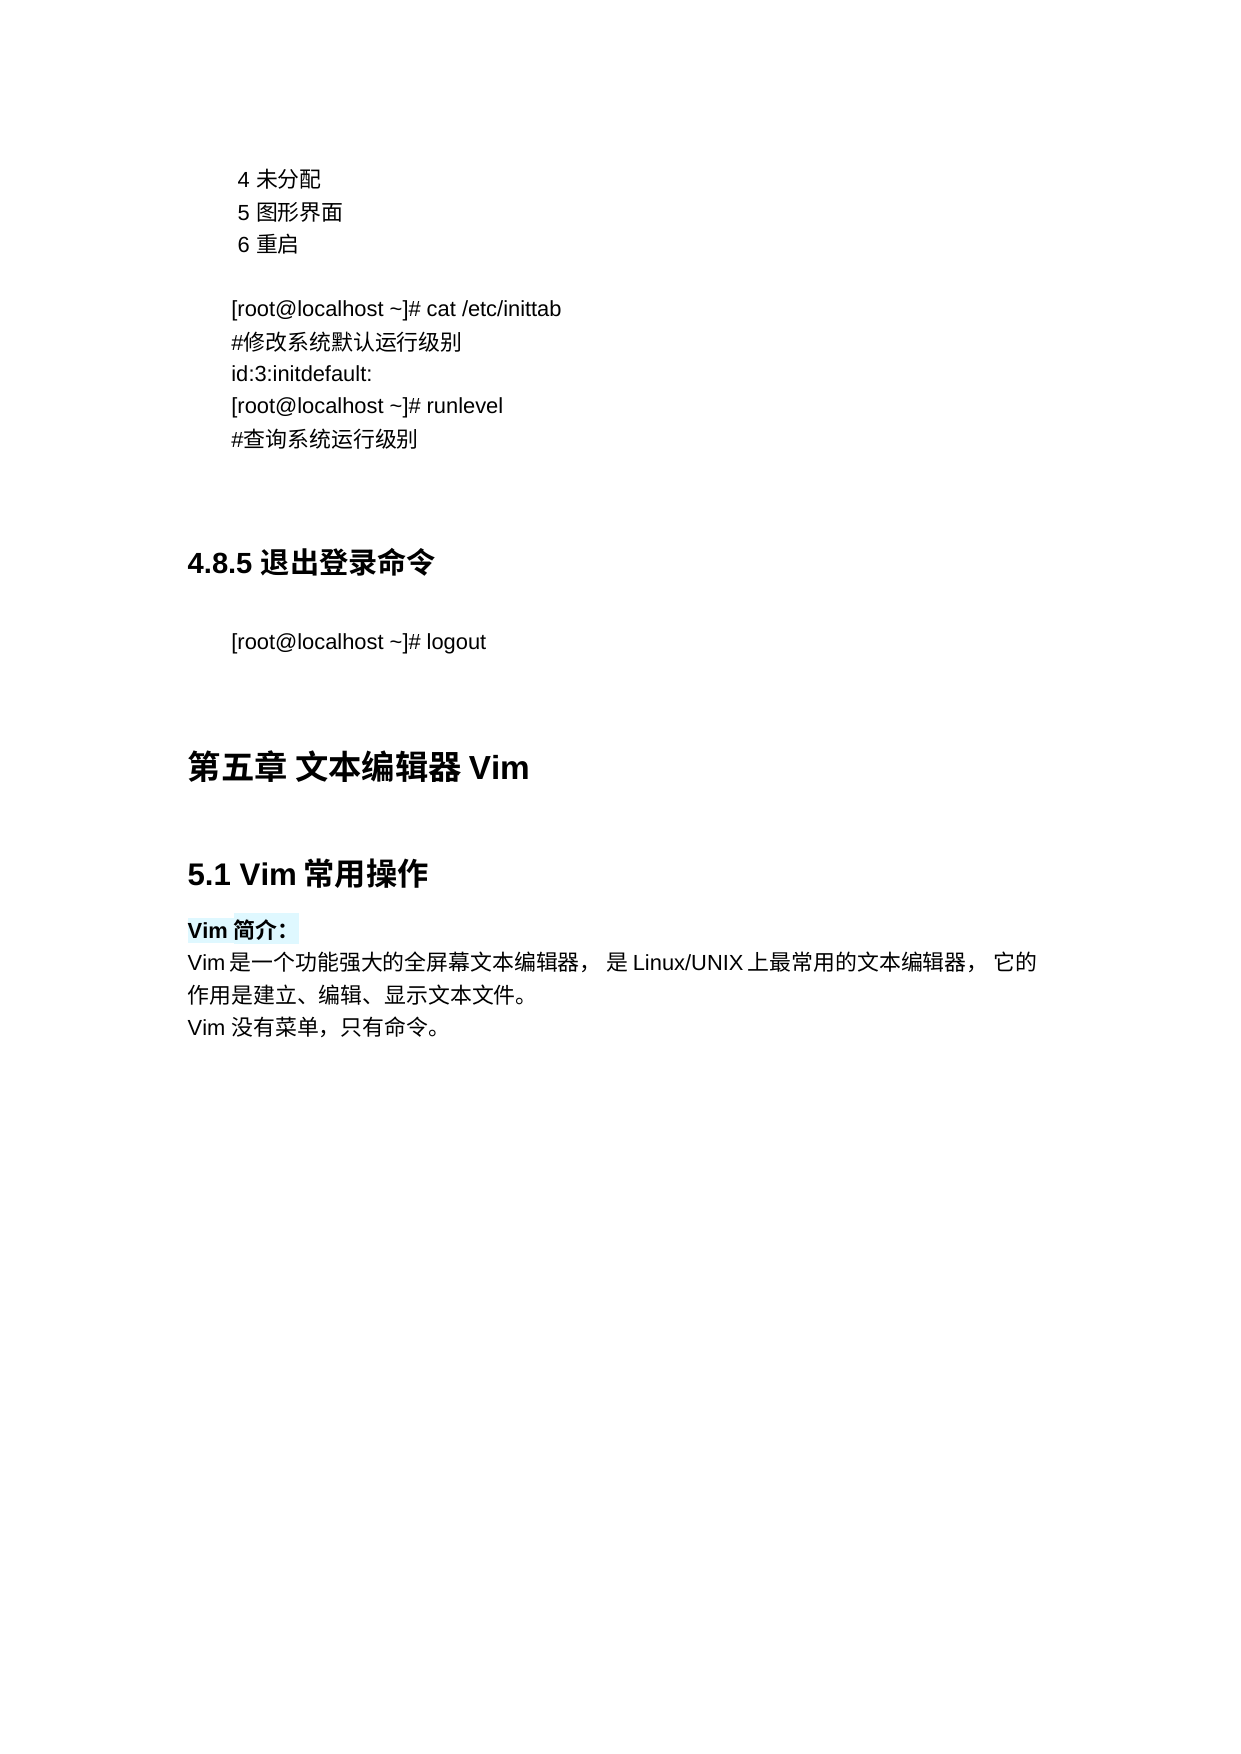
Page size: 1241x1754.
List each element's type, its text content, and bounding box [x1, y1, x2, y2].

text id:3:initdefault: [231, 357, 1053, 389]
text #修改系统默认运行级别 [231, 324, 1053, 357]
subtitle 5.1 Vim常用操作 [187, 839, 1053, 904]
text 5 图形界面 [237, 194, 1053, 227]
text Vim 没有菜单，只有命令。 [187, 1010, 1053, 1042]
text 6 重启 [237, 227, 1053, 259]
text #查询系统运行级别 [231, 422, 1053, 454]
text [root@localhost ~]# runlevel [231, 389, 1053, 422]
subtitle 4.8.5 退出登录命令 [187, 529, 1053, 594]
text Vim是一个功能强大的全屏幕文本编辑器， 是Linux/UNIX上最常用的文本编辑器， 它的作用是建立、编辑、显示文本文件。 [187, 945, 1053, 1010]
text [root@localhost ~]# cat /etc/inittab [231, 292, 1053, 324]
text 4 未分配 [237, 162, 1053, 194]
text Vim 简介： [187, 912, 1053, 945]
text [root@localhost ~]# logout [231, 626, 1053, 658]
subtitle 第五章 文本编辑器Vim [187, 732, 1053, 797]
